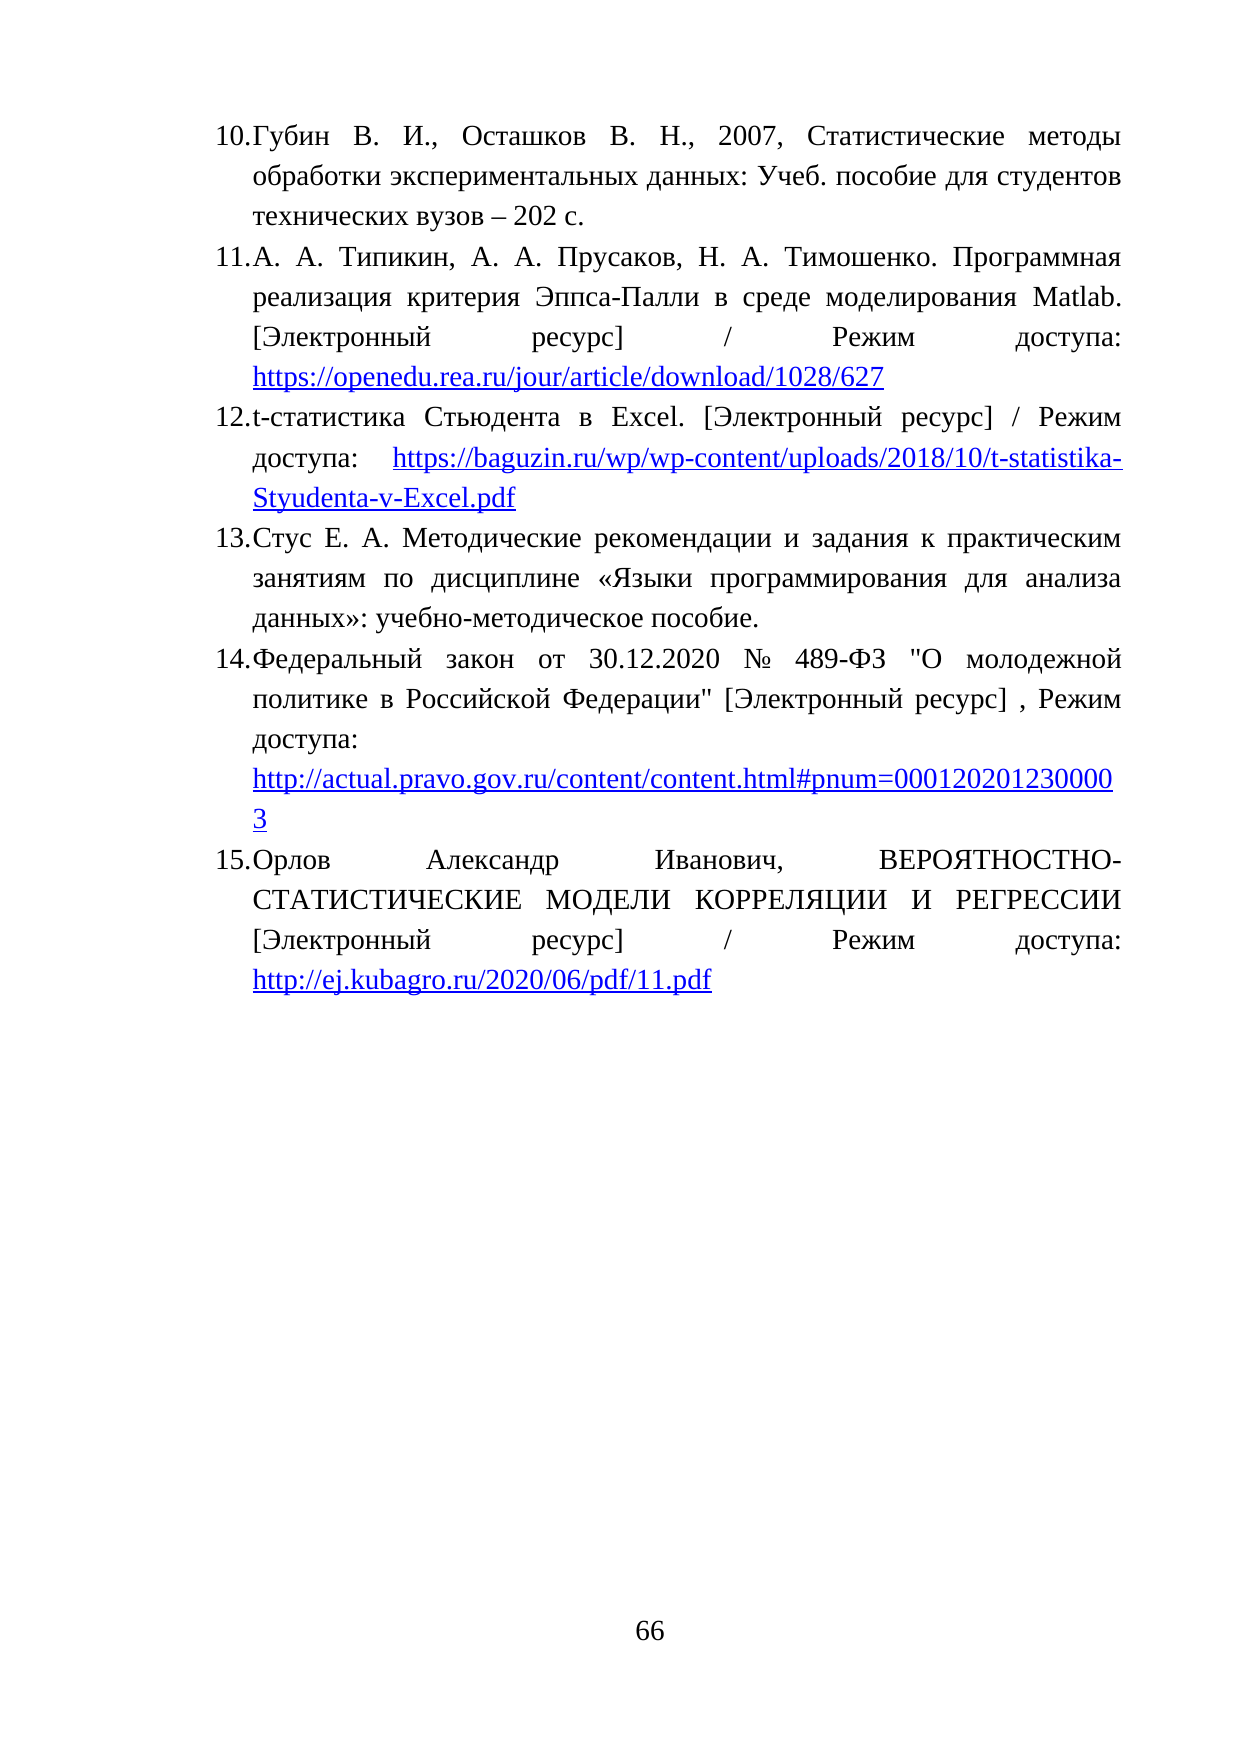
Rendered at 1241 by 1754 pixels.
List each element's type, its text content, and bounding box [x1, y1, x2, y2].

list Стус Е. А. Методические рекомендации и задания к практическим занятиям по дисциплине «Языки программирования для анализа данных»: учебно-методическое пособие. [215, 520, 1122, 634]
list Орлов Александр Иванович, ВЕРОЯТНОСТНО-СТАТИСТИЧЕСКИЕ МОДЕЛИ КОРРЕЛЯЦИИ И РЕГРЕССИИ [Электронный ресурс] / Режим доступа: http://ej.kubagro.ru/2020/06/pdf/11.pdf [215, 842, 1122, 996]
list А. А. Типикин, А. А. Прусаков, Н. А. Тимошенко. Программная реализация критерия Эппса-Палли в среде моделирования Matlab. [Электронный ресурс] / Режим доступа: https://openedu.rea.ru/jour/article/download/1028/627 [215, 239, 1122, 393]
list Федеральный закон от 30.12.2020 № 489-ФЗ "О молодежной политике в Российской Федерации" [Электронный ресурс] , Режим доступа: http://actual.pravo.gov.ru/content/content.html#pnum=0001202012300003 [215, 641, 1122, 835]
list Губин В. И., Осташков В. Н., 2007, Статистические методы обработки экспериментальных данных: Учеб. пособие для студентов технических вузов – 202 с. [215, 118, 1122, 232]
list t-статистика Стьюдента в Excel. [Электронный ресурс] / Режим доступа: https://baguzin.ru/wp/wp-content/uploads/2018/10/t-statistika-Styudenta-v-Excel.pdf [215, 399, 1122, 513]
